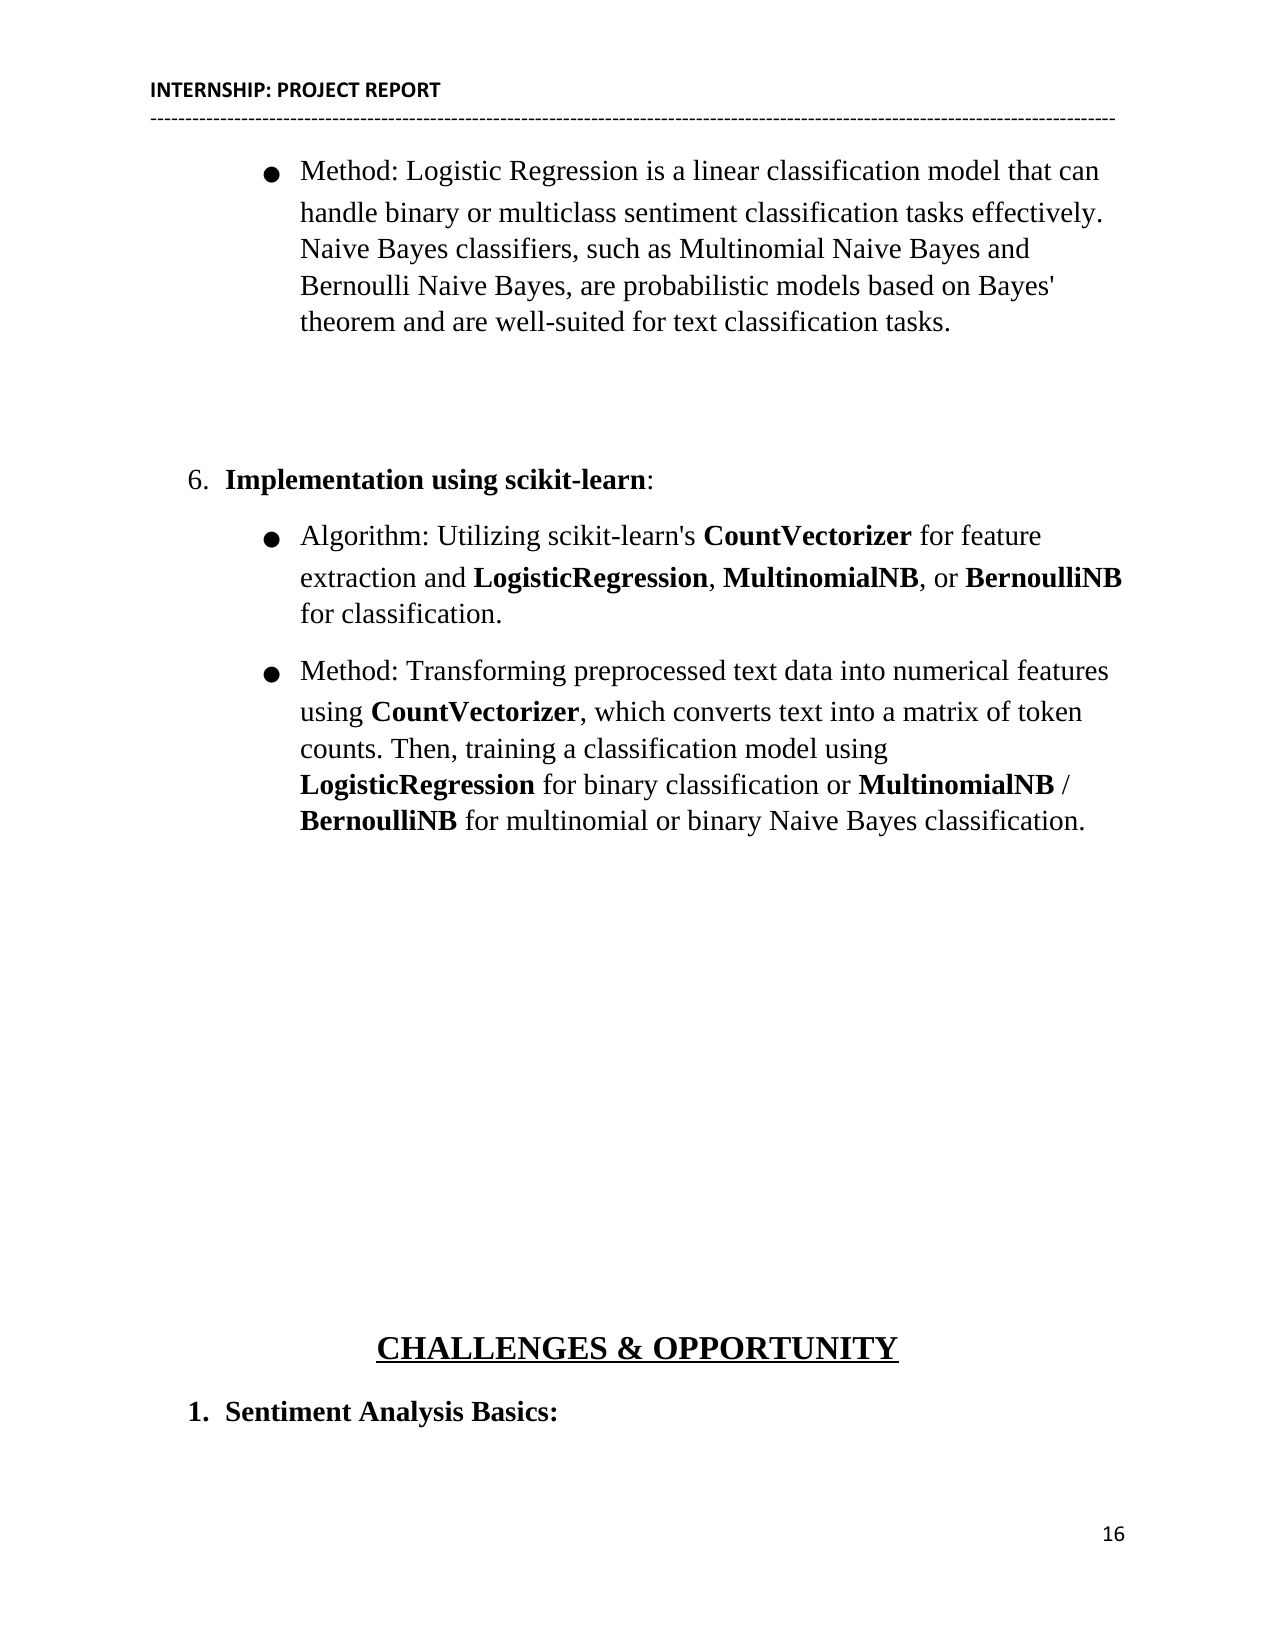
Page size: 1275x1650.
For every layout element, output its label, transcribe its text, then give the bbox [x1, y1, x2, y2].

list Algorithm: Utilizing scikit-learn's CountVectorizer for feature extraction and LogisticRegression, MultinomialNB, or BernoulliNB for classification. [262, 515, 1125, 630]
list Method: Logistic Regression is a linear classification model that can handle binary or multiclass sentiment classification tasks effectively. Naive Bayes classifiers, such as Multinomial Naive Bayes and Bernoulli Naive Bayes, are probabilistic models based on Bayes' theorem and are well-suited for text classification tasks. [262, 150, 1125, 337]
list Implementation using scikit-learn: [187, 462, 1125, 496]
list Sentiment Analysis Basics: [187, 1394, 1125, 1428]
list Method: Transforming preprocessed text data into numerical features using CountVectorizer, which converts text into a matrix of token counts. Then, training a classification model using LogisticRegression for binary classification or MultinomialNB / BernoulliNB for multinomial or binary Naive Bayes classification. [262, 649, 1125, 837]
subtitle CHALLENGES & OPPORTUNITY [150, 1328, 1125, 1367]
